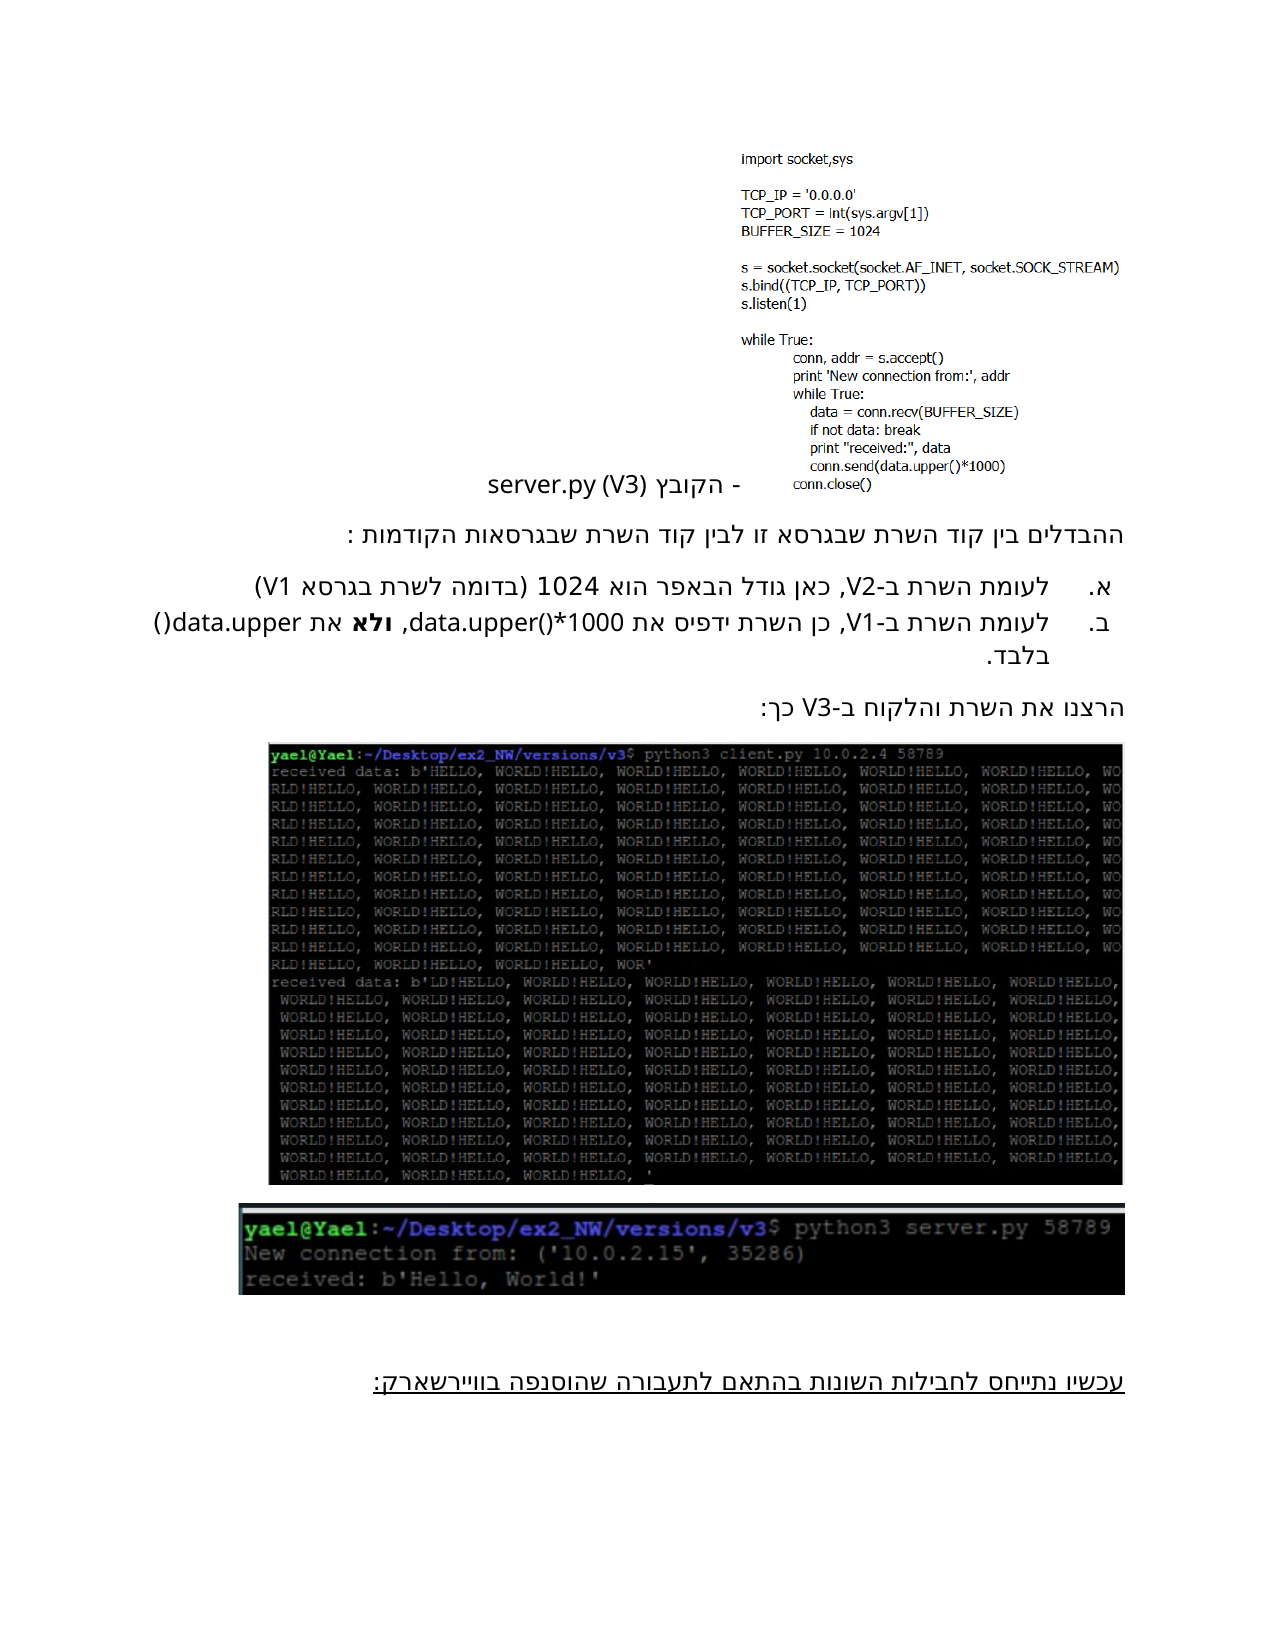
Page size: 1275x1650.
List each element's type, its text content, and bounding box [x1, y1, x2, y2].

text ההבדלים בין קוד השרת שבגרסא זו לבין קוד השרת שבגרסאות הקודמות : [150, 520, 1125, 549]
list לעומת השרת ב-V1, כן השרת ידפיס את data.upper()*1000, ולא את data.upper() בלבד. [150, 605, 1087, 670]
text הרצנו את השרת והלקוח ב-V3 כך: [150, 689, 1125, 723]
text עכשיו נתייחס לחבילות השונות בהתאם לתעבורה שהוסנפה בוויירשארק: [150, 1367, 1125, 1396]
list לעומת השרת ב-V2, כאן גודל הבאפר הוא 1024 (בדומה לשרת בגרסא V1) [150, 568, 1087, 602]
picture [740, 150, 1125, 494]
picture [268, 742, 1125, 1185]
picture [238, 1203, 1125, 1295]
